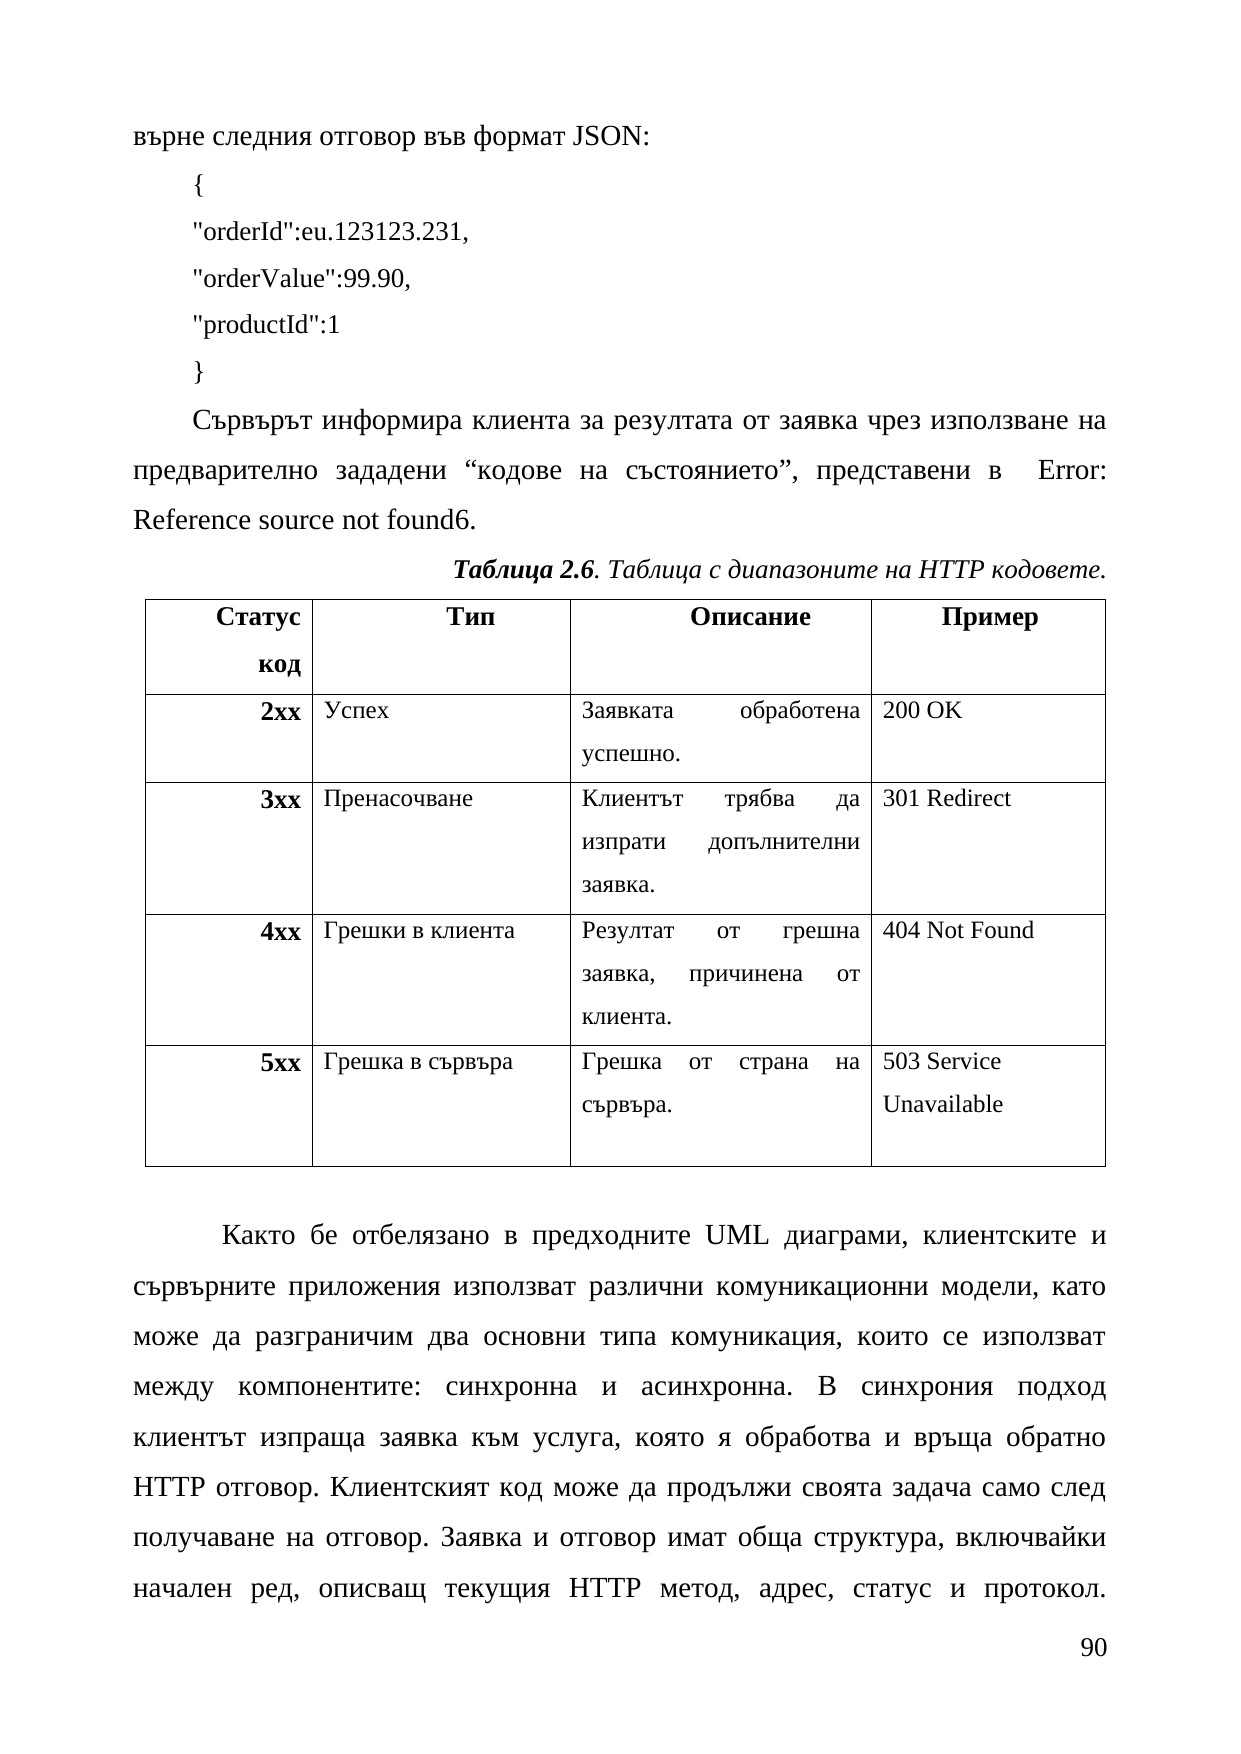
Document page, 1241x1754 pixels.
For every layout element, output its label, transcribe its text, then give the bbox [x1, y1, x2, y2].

text } [133, 355, 1107, 386]
text "productId":1 [133, 308, 1107, 339]
table_cell 301 Redirect [872, 783, 1105, 914]
table_cell 200 OK [872, 695, 1105, 782]
table_header Тип [313, 600, 570, 694]
table_cell 3xx [146, 783, 312, 914]
table_cell 503 Service Unavailable [872, 1046, 1105, 1166]
table_cell Грешка в сървъра [313, 1046, 570, 1166]
table_cell 5xx [146, 1046, 312, 1166]
table_cell Резултат от грешна заявка, причинена от клиента. [571, 915, 871, 1045]
table_cell 4xx [146, 915, 312, 1045]
table_cell Грешки в клиента [313, 915, 570, 1045]
table_header Описание [571, 600, 871, 694]
table_cell Пренасочване [313, 783, 570, 914]
text Таблица 2.6. Таблица с диапазоните на HTTP кодовете. [133, 553, 1107, 584]
table_header Статус код [146, 600, 312, 694]
table_cell Клиентът трябва да изпрати допълнителни заявка. [571, 783, 871, 914]
table_cell 404 Not Found [872, 915, 1105, 1045]
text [133, 118, 1107, 152]
table_cell Заявката обработена успешно. [571, 695, 871, 782]
table_cell 2xx [146, 695, 312, 782]
text "orderId":eu.123123.231, [133, 215, 1107, 246]
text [133, 1217, 1107, 1603]
table_cell Грешка от страна на сървъра. [571, 1046, 871, 1166]
table_cell Успех [313, 695, 570, 782]
text "orderValue":99.90, [133, 262, 1107, 293]
text { [133, 168, 1107, 199]
table_header Пример [872, 600, 1105, 694]
